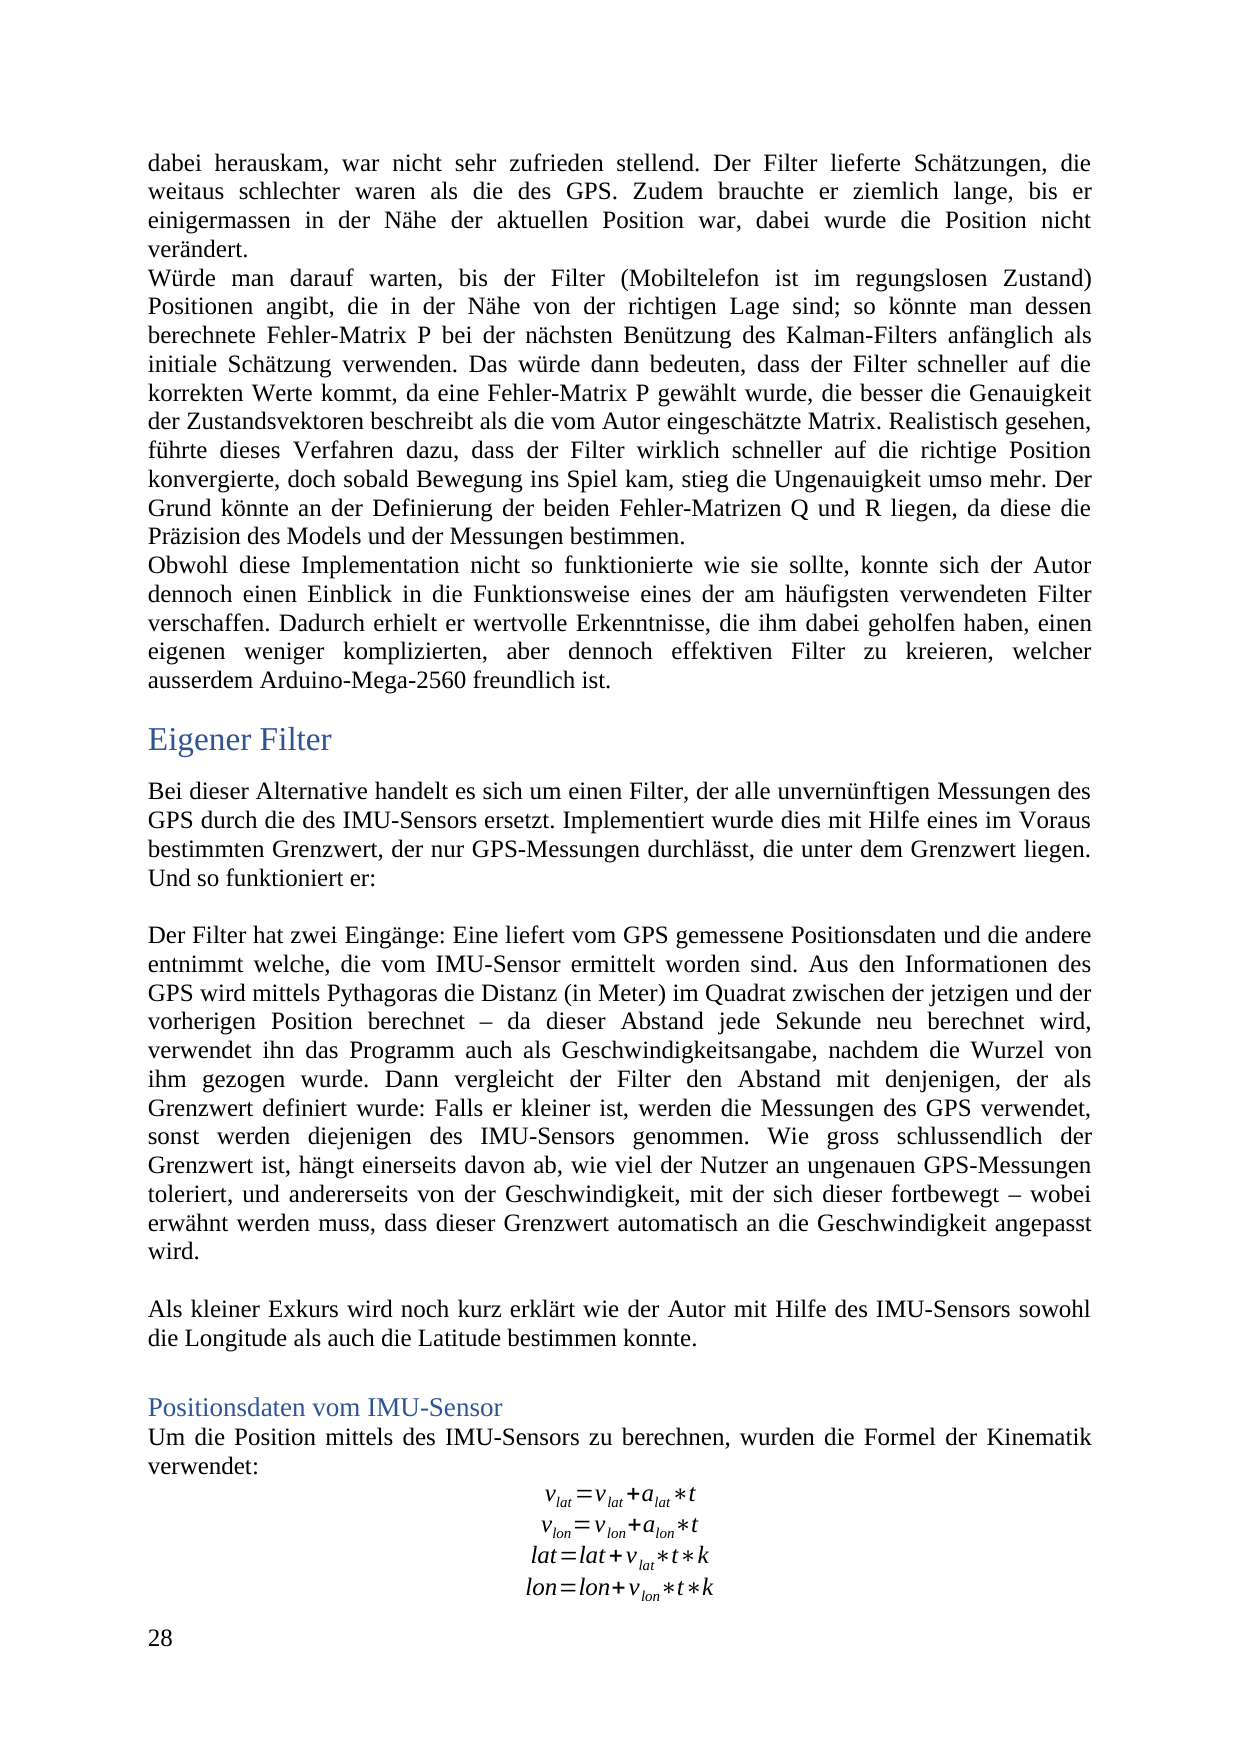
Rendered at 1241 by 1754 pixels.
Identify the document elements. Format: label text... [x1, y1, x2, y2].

text Würde man darauf warten, bis der Filter (Mobiltelefon ist im regungslosen Zustand) Positionen angibt, die in der Nähe von der richtigen Lage sind; so könnte man dessen berechnete Fehler-Matrix P bei der nächsten Benützung des Kalman-Filters anfänglich als initiale Schätzung verwenden. Das würde dann bedeuten, dass der Filter schneller auf die korrekten Werte kommt, da eine Fehler-Matrix P gewählt wurde, die besser die Genauigkeit der Zustandsvektoren beschreibt als die vom Autor eingeschätzte Matrix. Realistisch gesehen, führte dieses Verfahren dazu, dass der Filter wirklich schneller auf die richtige Position konvergierte, doch sobald Bewegung ins Spiel kam, stieg die Ungenauigkeit umso mehr. Der Grund könnte an der Definierung der beiden Fehler-Matrizen Q und R liegen, da diese die Präzision des Models und der Messungen bestimmen. [148, 263, 1093, 550]
text Als kleiner Exkurs wird noch kurz erklärt wie der Autor mit Hilfe des IMU-Sensors sowohl die Longitude als auch die Latitude bestimmen konnte. [148, 1294, 1093, 1351]
text Bei dieser Alternative handelt es sich um einen Filter, der alle unvernünftigen Messungen des GPS durch die des IMU-Sensors ersetzt. Implementiert wurde dies mit Hilfe eines im Voraus bestimmten Grenzwert, der nur GPS-Messungen durchlässt, die unter dem Grenzwert liegen. Und so funktioniert er: [148, 776, 1093, 891]
text Der Filter hat zwei Eingänge: Eine liefert vom GPS gemessene Positionsdaten und die andere entnimmt welche, die vom IMU-Sensor ermittelt worden sind. Aus den Informationen des GPS wird mittels Pythagoras die Distanz (in Meter) im Quadrat zwischen der jetzigen und der vorherigen Position berechnet – da dieser Abstand jede Sekunde neu berechnet wird, verwendet ihn das Programm auch als Geschwindigkeitsangabe, nachdem die Wurzel von ihm gezogen wurde. Dann vergleicht der Filter den Abstand mit denjenigen, der als Grenzwert definiert wurde: Falls er kleiner ist, werden die Messungen des GPS verwendet, sonst werden diejenigen des IMU-Sensors genommen. Wie gross schlussendlich der Grenzwert ist, hängt einerseits davon ab, wie viel der Nutzer an ungenauen GPS-Messungen toleriert, und andererseits von der Geschwindigkeit, mit der sich dieser fortbewegt – wobei erwähnt werden muss, dass dieser Grenzwert automatisch an die Geschwindigkeit angepasst wird. [148, 920, 1093, 1265]
text Um die Position mittels des IMU-Sensors zu berechnen, wurden die Formel der Kinematik verwendet: [148, 1422, 1093, 1479]
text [148, 148, 1093, 263]
subtitle Eigener Filter [148, 719, 1093, 757]
text Obwohl diese Implementation nicht so funktionierte wie sie sollte, konnte sich der Autor dennoch einen Einblick in die Funktionsweise eines der am häufigsten verwendeten Filter verschaffen. Dadurch erhielt er wertvolle Erkenntnisse, die ihm dabei geholfen haben, einen eigenen weniger komplizierten, aber dennoch effektiven Filter zu kreieren, welcher ausserdem Arduino-Mega-2560 freundlich ist. [148, 550, 1093, 694]
subtitle Positionsdaten vom IMU-Sensor [148, 1391, 1093, 1422]
